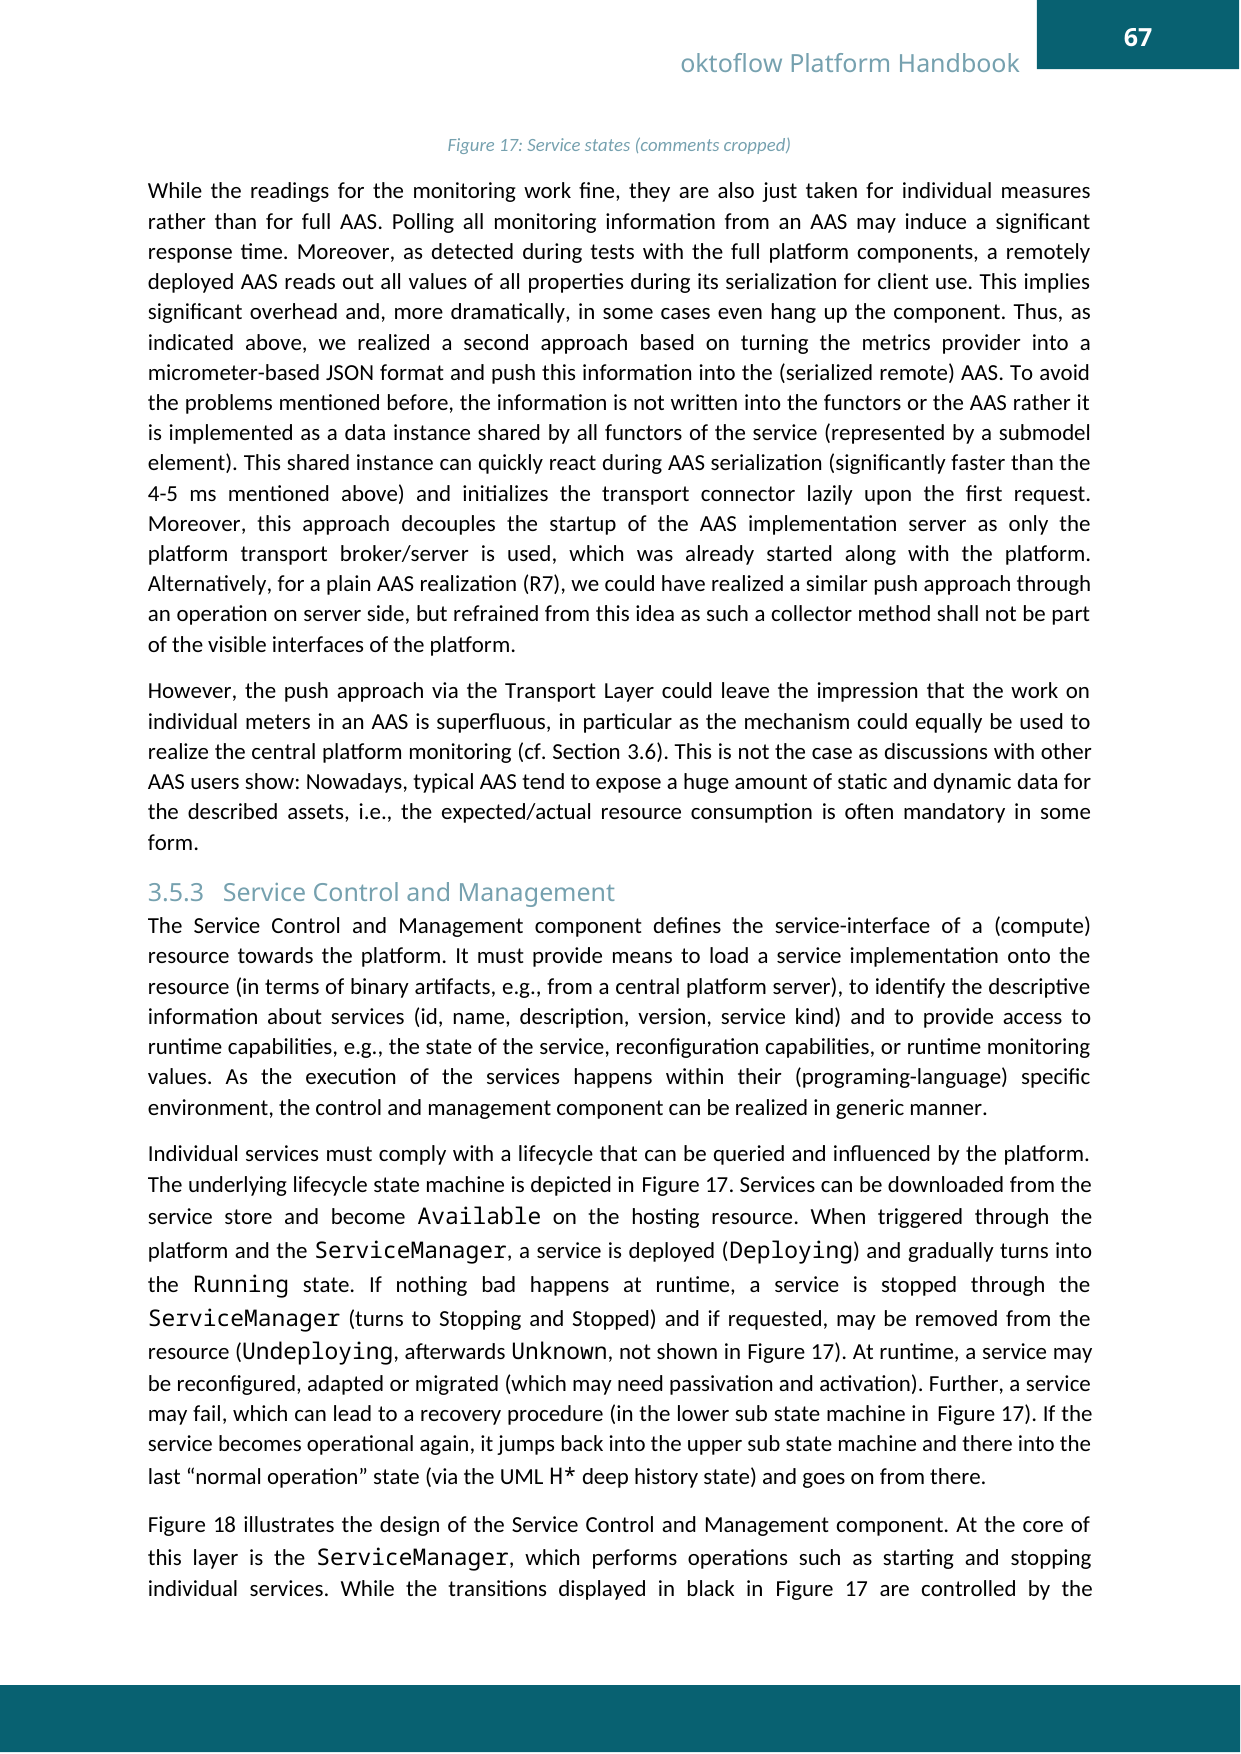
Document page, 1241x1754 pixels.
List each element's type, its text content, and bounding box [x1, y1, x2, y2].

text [148, 1510, 1093, 1602]
text Figure 17: Service states (comments cropped) [148, 133, 1093, 156]
text However, the push approach via the Transport Layer could leave the impression that the work on individual meters in an AAS is superfluous, in particular as the mechanism could equally be used to realize the central platform monitoring (cf. Section 3.6). This is not the case as discussions with other AAS users show: Nowadays, typical AAS tend to expose a huge amount of static and dynamic data for the described assets, i.e., the expected/actual resource consumption is often mandatory in some form. [148, 677, 1093, 856]
text The Service Control and Management component defines the service-interface of a (compute) resource towards the platform. It must provide means to load a service implementation onto the resource (in terms of binary artifacts, e.g., from a central platform server), to identify the descriptive information about services (id, name, description, version, service kind) and to provide access to runtime capabilities, e.g., the state of the service, reconfiguration capabilities, or runtime monitoring values. As the execution of the services happens within their (programing-language) specific environment, the control and management component can be realized in generic manner. [148, 911, 1093, 1121]
text While the readings for the monitoring work fine, they are also just taken for individual measures rather than for full AAS. Polling all monitoring information from an AAS may induce a significant response time. Moreover, as detected during tests with the full platform components, a remotely deployed AAS reads out all values of all properties during its serialization for client use. This implies significant overhead and, more dramatically, in some cases even hang up the component. Thus, as indicated above, we realized a second approach based on turning the metrics provider into a micrometer-based JSON format and push this information into the (serialized remote) AAS. To avoid the problems mentioned before, the information is not written into the functors or the AAS rather it is implemented as a data instance shared by all functors of the service (represented by a submodel element). This shared instance can quickly react during AAS serialization (significantly faster than the 4-5 ms mentioned above) and initializes the transport connector lazily upon the first request. Moreover, this approach decouples the startup of the AAS implementation server as only the platform transport broker/server is used, which was already started along with the platform. Alternatively, for a plain AAS realization (R7), we could have realized a similar push approach through an operation on server side, but refrained from this idea as such a collector method shall not be part of the visible interfaces of the platform. [148, 177, 1093, 658]
text Individual services must comply with a lifecycle that can be queried and influenced by the platform. The underlying lifecycle state machine is depicted in Figure 17. Services can be downloaded from the service store and become Available on the hosting resource. When triggered through the platform and the ServiceManager, a service is deployed (Deploying) and gradually turns into the Running state. If nothing bad happens at runtime, a service is stopped through the ServiceManager (turns to Stopping and Stopped) and if requested, may be removed from the resource (Undeploying, afterwards Unknown, not shown in Figure 17). At runtime, a service may be reconfigured, adapted or migrated (which may need passivation and activation). Further, a service may fail, which can lead to a recovery procedure (in the lower sub state machine in Figure 17). If the service becomes operational again, it jumps back into the upper sub state machine and there into the last “normal operation” state (via the UML H* deep history state) and goes on from there. [148, 1139, 1093, 1491]
subtitle Service Control and Management [148, 874, 1093, 909]
